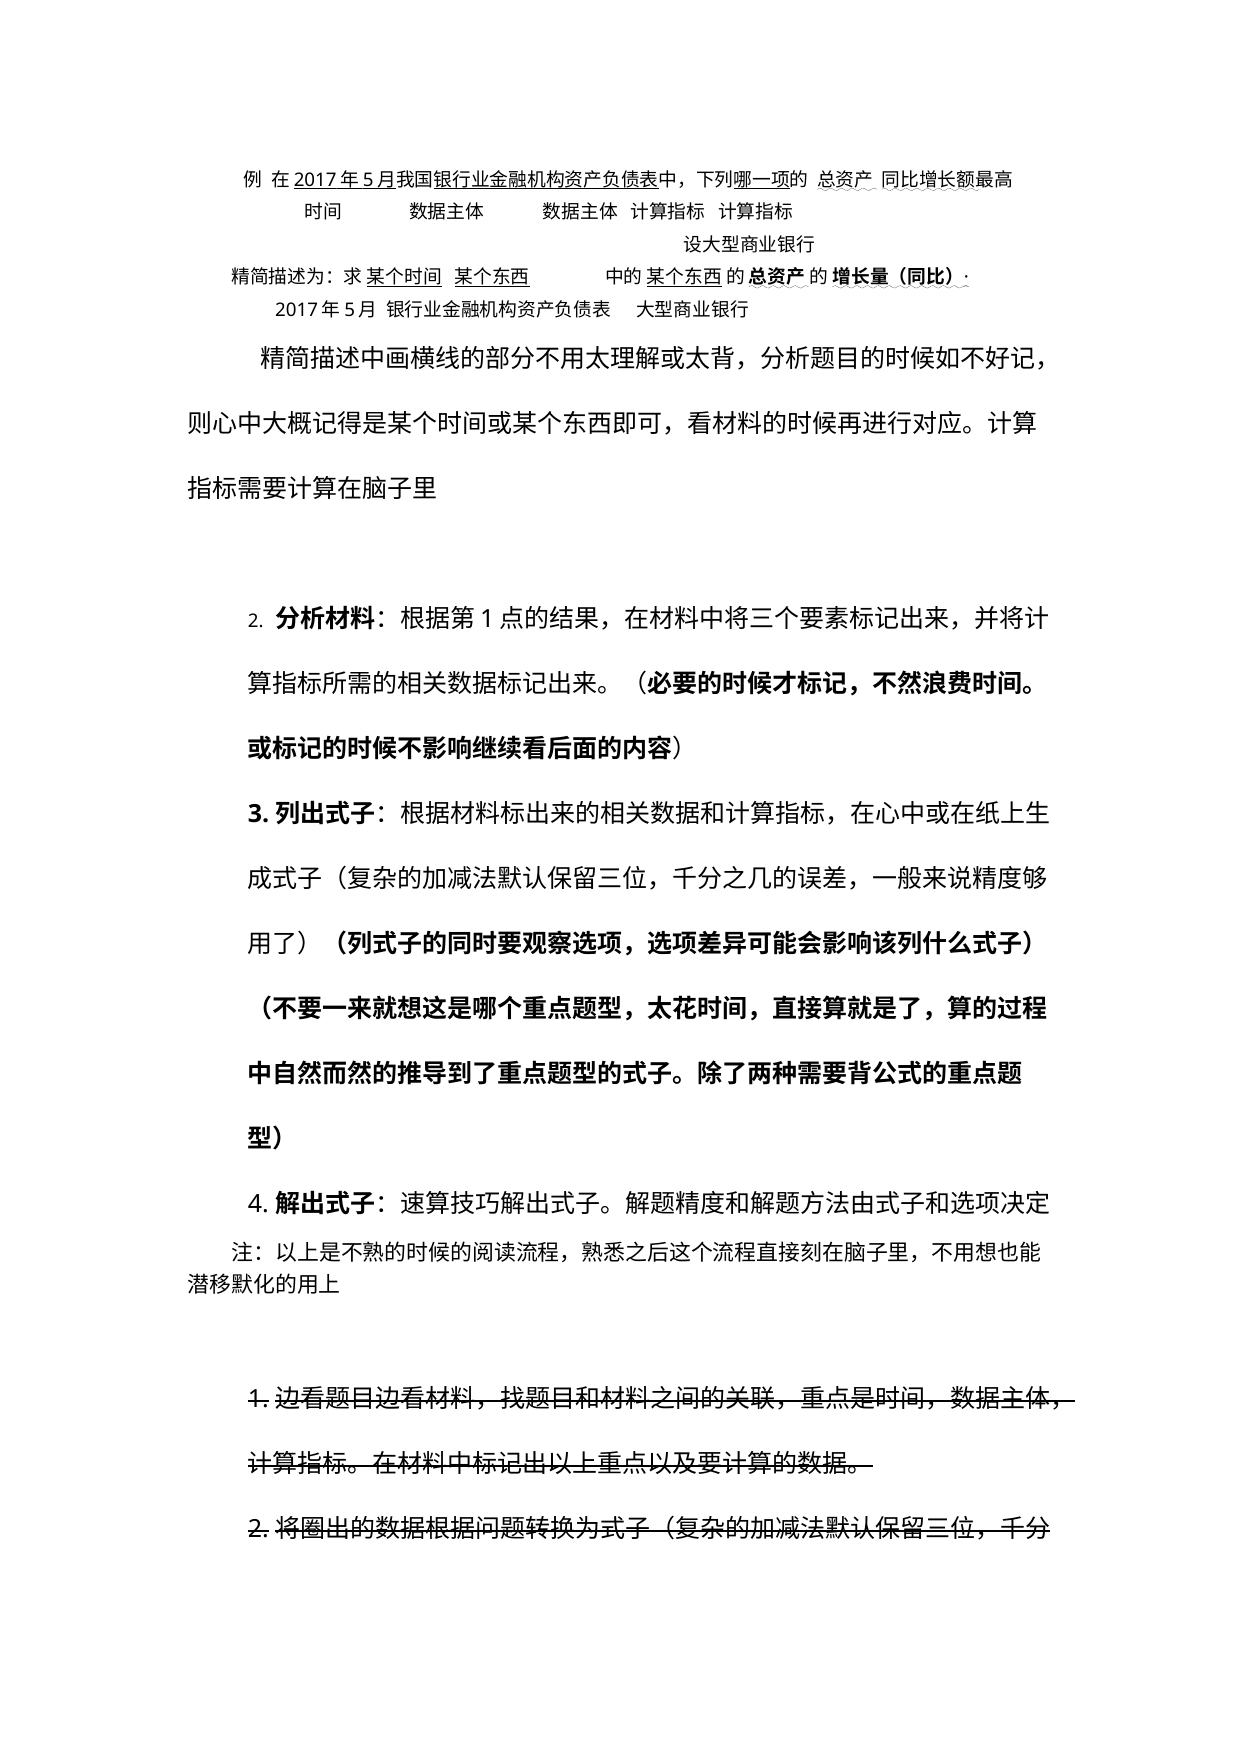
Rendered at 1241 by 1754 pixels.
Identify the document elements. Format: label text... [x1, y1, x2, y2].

list 解出式子：速算技巧解出式子。解题精度和解题方法由式子和选项决定 [248, 1169, 1053, 1234]
list （不要一来就想这是哪个重点题型，太花时间，直接算就是了，算的过程中自然而然的推导到了重点题型的式子。除了两种需要背公式的重点题型） [248, 974, 1053, 1169]
list 设大型商业银行 [625, 227, 1053, 259]
list 精简描述为：求 某个时间 某个东西 中的 某个东西 的 总资产 的 增长量（同比）· 2017年5月 银行业金融机构资产负债表 大型商业银行 [187, 259, 1053, 324]
list 分析材料：根据第1点的结果，在材料中将三个要素标记出来，并将计算指标所需的相关数据标记出来。（必要的时候才标记，不然浪费时间。或标记的时候不影响继续看后面的内容） [248, 584, 1053, 779]
list 精简描述中画横线的部分不用太理解或太背，分析题目的时候如不好记，则心中大概记得是某个时间或某个东西即可，看材料的时候再进行对应。计算指标需要计算在脑子里 [187, 324, 1053, 519]
list 边看题目边看材料，找题目和材料之间的关联，重点是时间，数据主体，计算指标。在材料中标记出以上重点以及要计算的数据。 [248, 1364, 1053, 1494]
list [248, 1494, 1053, 1559]
list 注：以上是不熟的时候的阅读流程，熟悉之后这个流程直接刻在脑子里，不用想也能潜移默化的用上 [187, 1234, 1053, 1299]
list 例 在2017年5月我国银行业金融机构资产负债表中，下列哪一项的 总资产 同比增长额最高 [187, 162, 1053, 194]
list 列出式子：根据材料标出来的相关数据和计算指标，在心中或在纸上生成式子（复杂的加减法默认保留三位，千分之几的误差，一般来说精度够用了）（列式子的同时要观察选项，选项差异可能会影响该列什么式子） [248, 779, 1053, 974]
list 时间 数据主体 数据主体 计算指标 计算指标 [231, 194, 1053, 227]
